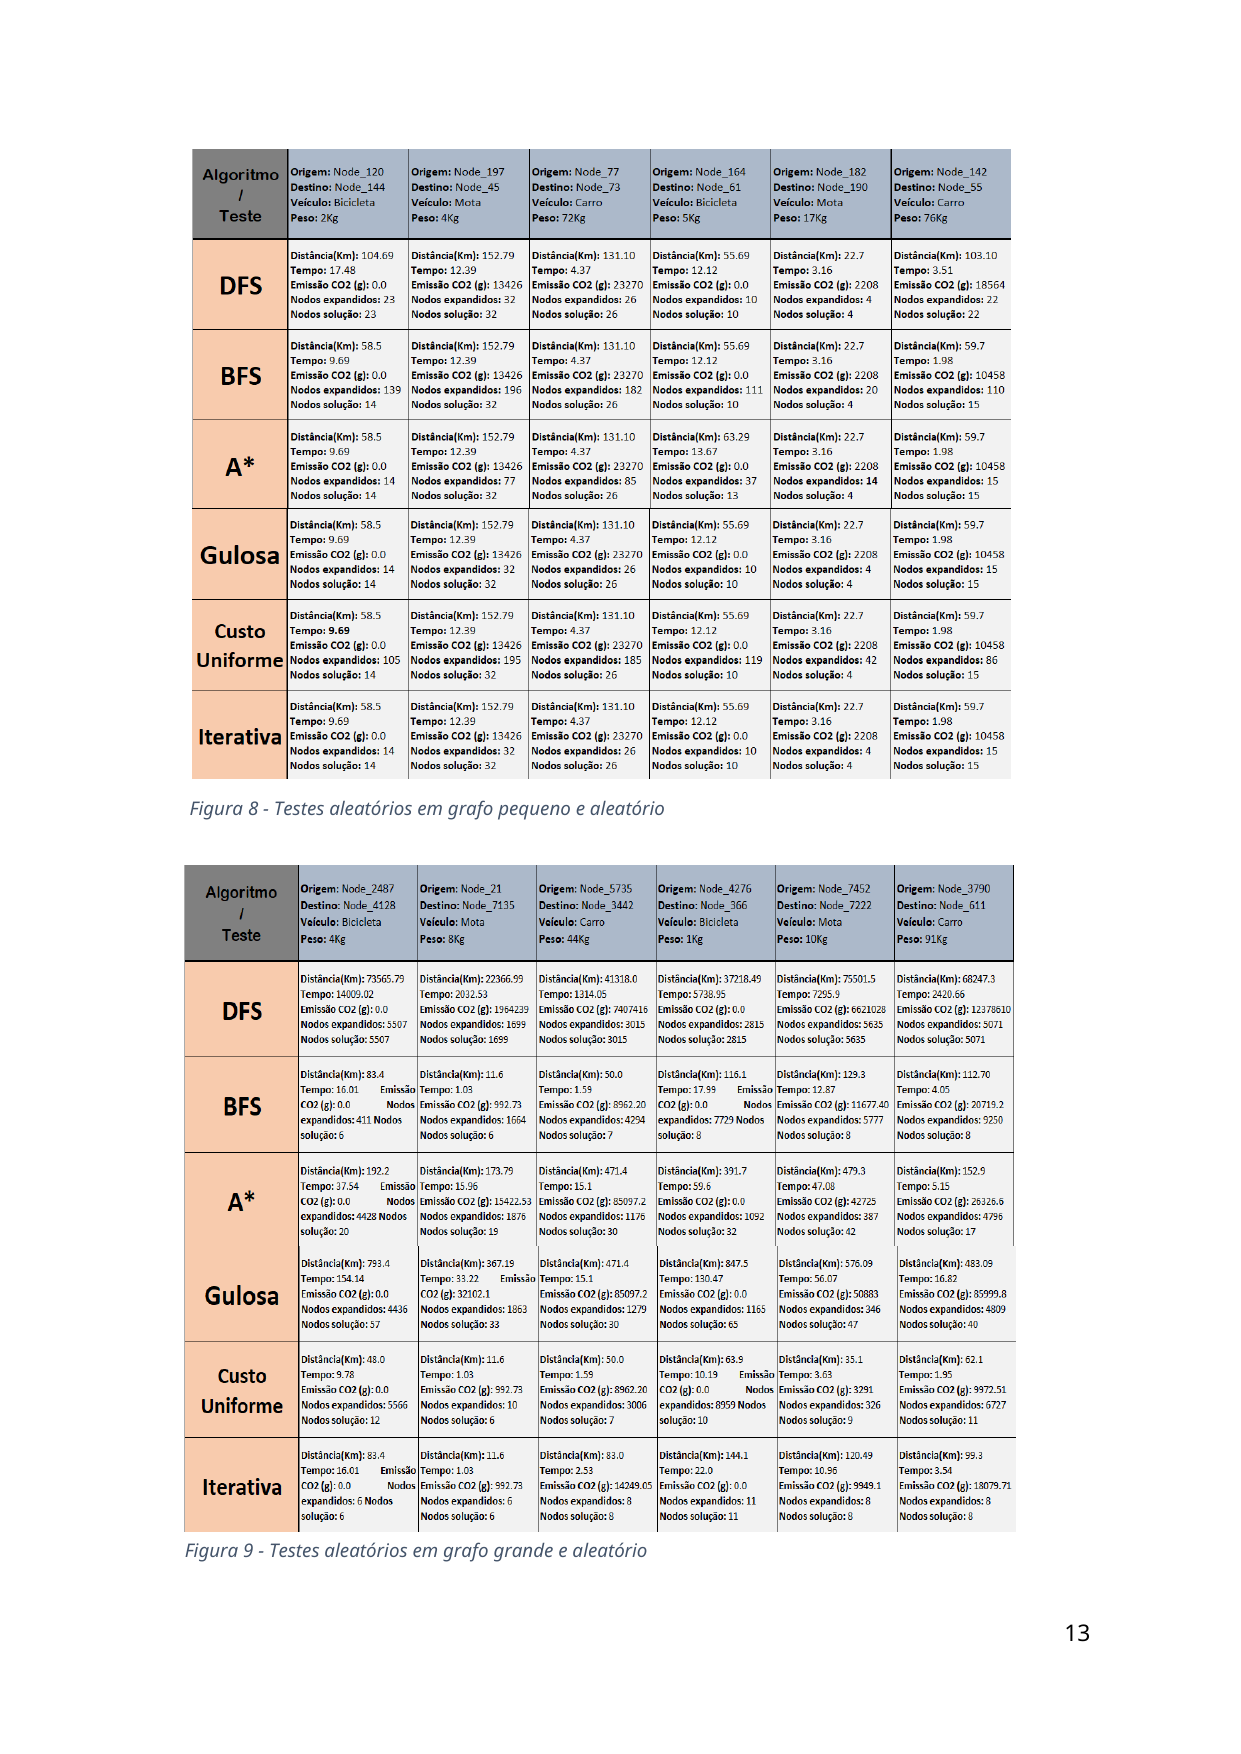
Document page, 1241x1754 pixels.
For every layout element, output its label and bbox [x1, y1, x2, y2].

picture [184, 865, 1016, 1532]
picture [192, 149, 1011, 779]
